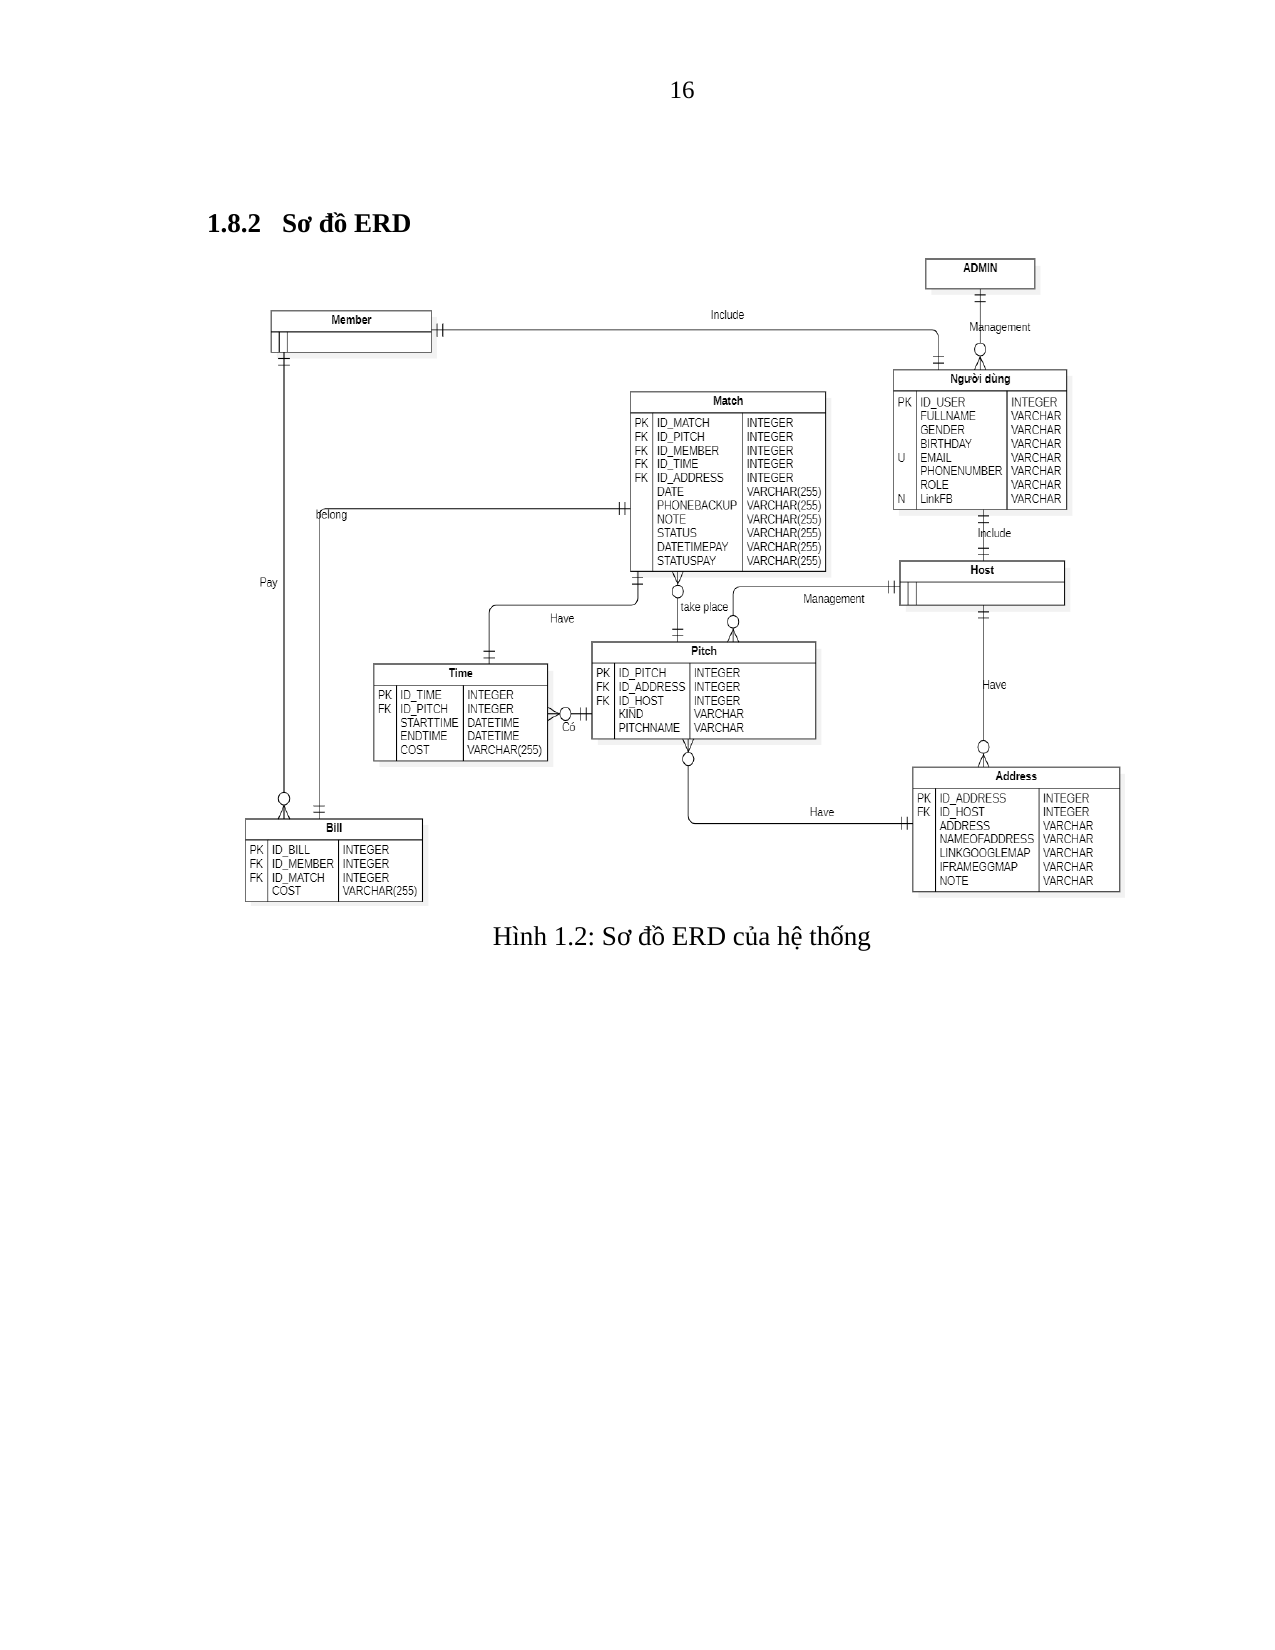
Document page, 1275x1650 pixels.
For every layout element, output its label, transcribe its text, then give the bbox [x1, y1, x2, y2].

subtitle Sơ đồ ERD [207, 207, 1157, 238]
text Hình 1.2: Sơ đồ ERD của hệ thống [207, 920, 1157, 951]
picture [238, 253, 1125, 906]
